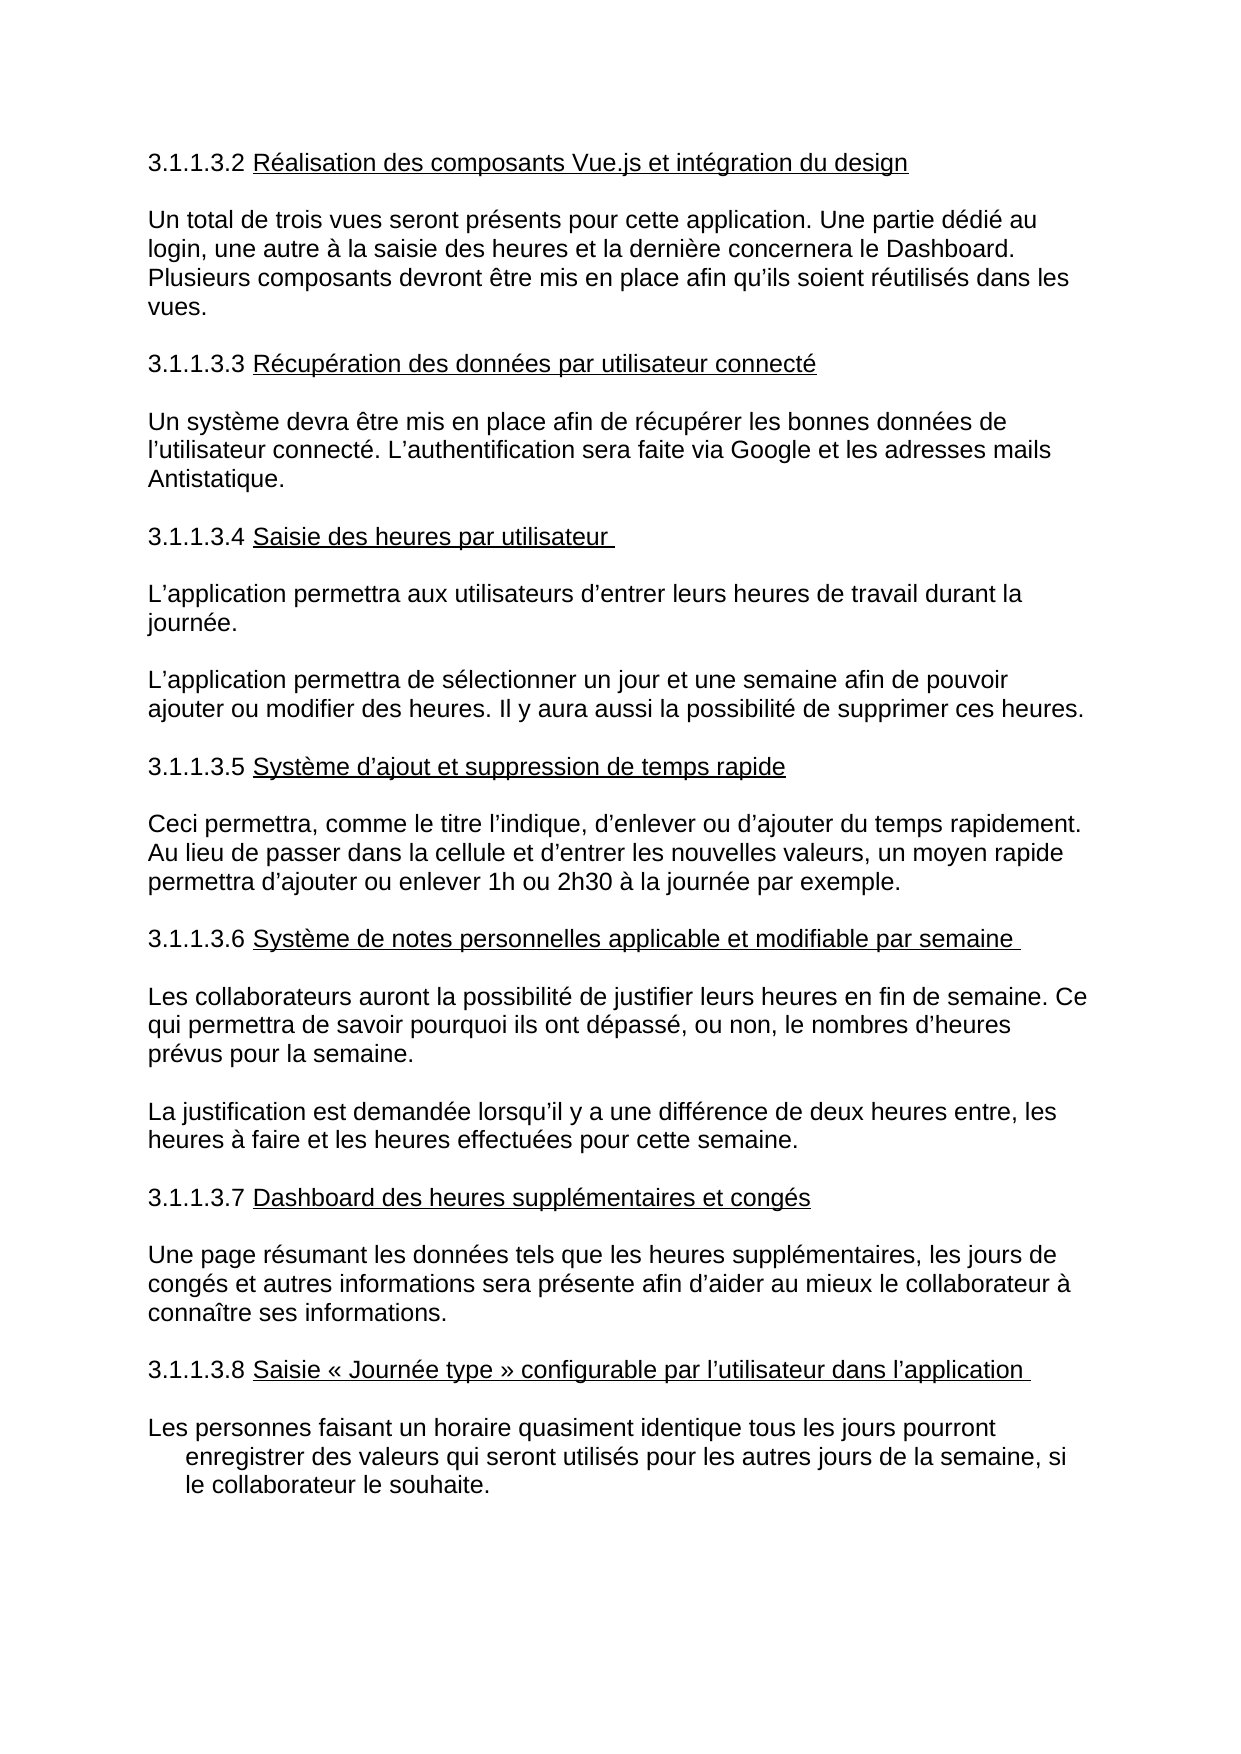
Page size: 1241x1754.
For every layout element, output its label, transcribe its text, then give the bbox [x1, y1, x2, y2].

subtitle Dashboard des heures supplémentaires et congés [148, 1183, 1092, 1211]
subtitle Réalisation des composants Vue.js et intégration du design [148, 148, 1092, 176]
text L’application permettra de sélectionner un jour et une semaine afin de pouvoir ajouter ou modifier des heures. Il y aura aussi la possibilité de supprimer ces heures. [148, 665, 1092, 723]
subtitle Saisie « Journée type » configurable par l’utilisateur dans l’application [148, 1355, 1092, 1384]
subtitle Système de notes personnelles applicable et modifiable par semaine [148, 924, 1092, 953]
text Un total de trois vues seront présents pour cette application. Une partie dédié au login, une autre à la saisie des heures et la dernière concernera le Dashboard. Plusieurs composants devront être mis en place afin qu’ils soient réutilisés dans les vues. [148, 205, 1092, 320]
subtitle Système d’ajout et suppression de temps rapide [148, 751, 1092, 780]
text La justification est demandée lorsqu’il y a une différence de deux heures entre, les heures à faire et les heures effectuées pour cette semaine. [148, 1096, 1092, 1154]
list Les personnes faisant un horaire quasiment identique tous les jours pourront enregistrer des valeurs qui seront utilisés pour les autres jours de la semaine, si le collaborateur le souhaite. [148, 1413, 1092, 1499]
text Une page résumant les données tels que les heures supplémentaires, les jours de congés et autres informations sera présente afin d’aider au mieux le collaborateur à connaître ses informations. [148, 1240, 1092, 1326]
subtitle Récupération des données par utilisateur connecté [148, 349, 1092, 378]
text Les collaborateurs auront la possibilité de justifier leurs heures en fin de semaine. Ce qui permettra de savoir pourquoi ils ont dépassé, ou non, le nombres d’heures prévus pour la semaine. [148, 981, 1092, 1068]
text Un système devra être mis en place afin de récupérer les bonnes données de l’utilisateur connecté. L’authentification sera faite via Google et les adresses mails Antistatique. [148, 406, 1092, 493]
text Ceci permettra, comme le titre l’indique, d’enlever ou d’ajouter du temps rapidement. Au lieu de passer dans la cellule et d’entrer les nouvelles valeurs, un moyen rapide permettra d’ajouter ou enlever 1h ou 2h30 à la journée par exemple. [148, 809, 1092, 895]
text L’application permettra aux utilisateurs d’entrer leurs heures de travail durant la journée. [148, 579, 1092, 636]
subtitle Saisie des heures par utilisateur [148, 521, 1092, 550]
